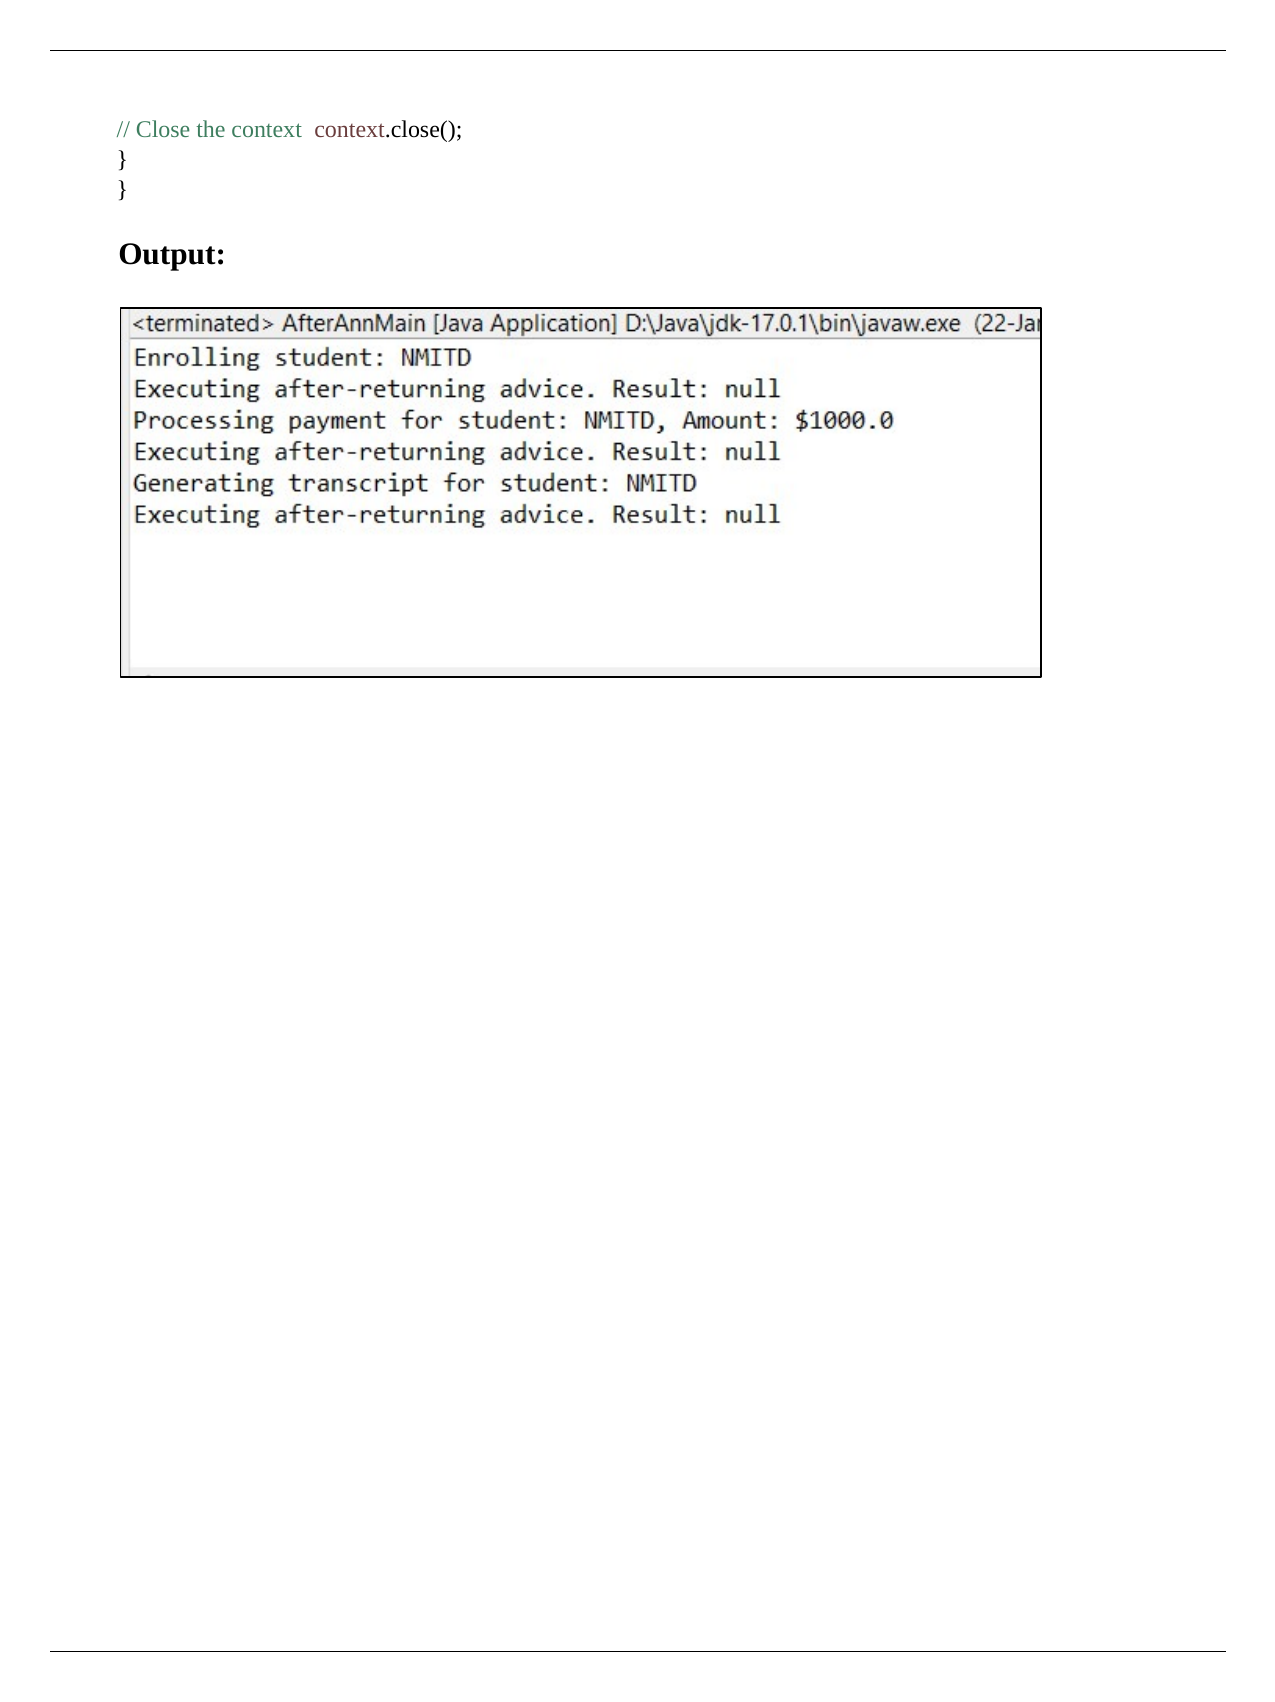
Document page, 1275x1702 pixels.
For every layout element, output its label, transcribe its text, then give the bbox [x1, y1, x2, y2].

text } [116, 175, 1156, 203]
text // Close the context context.close(); [116, 116, 464, 143]
text } [116, 145, 1156, 173]
picture [121, 309, 1040, 676]
